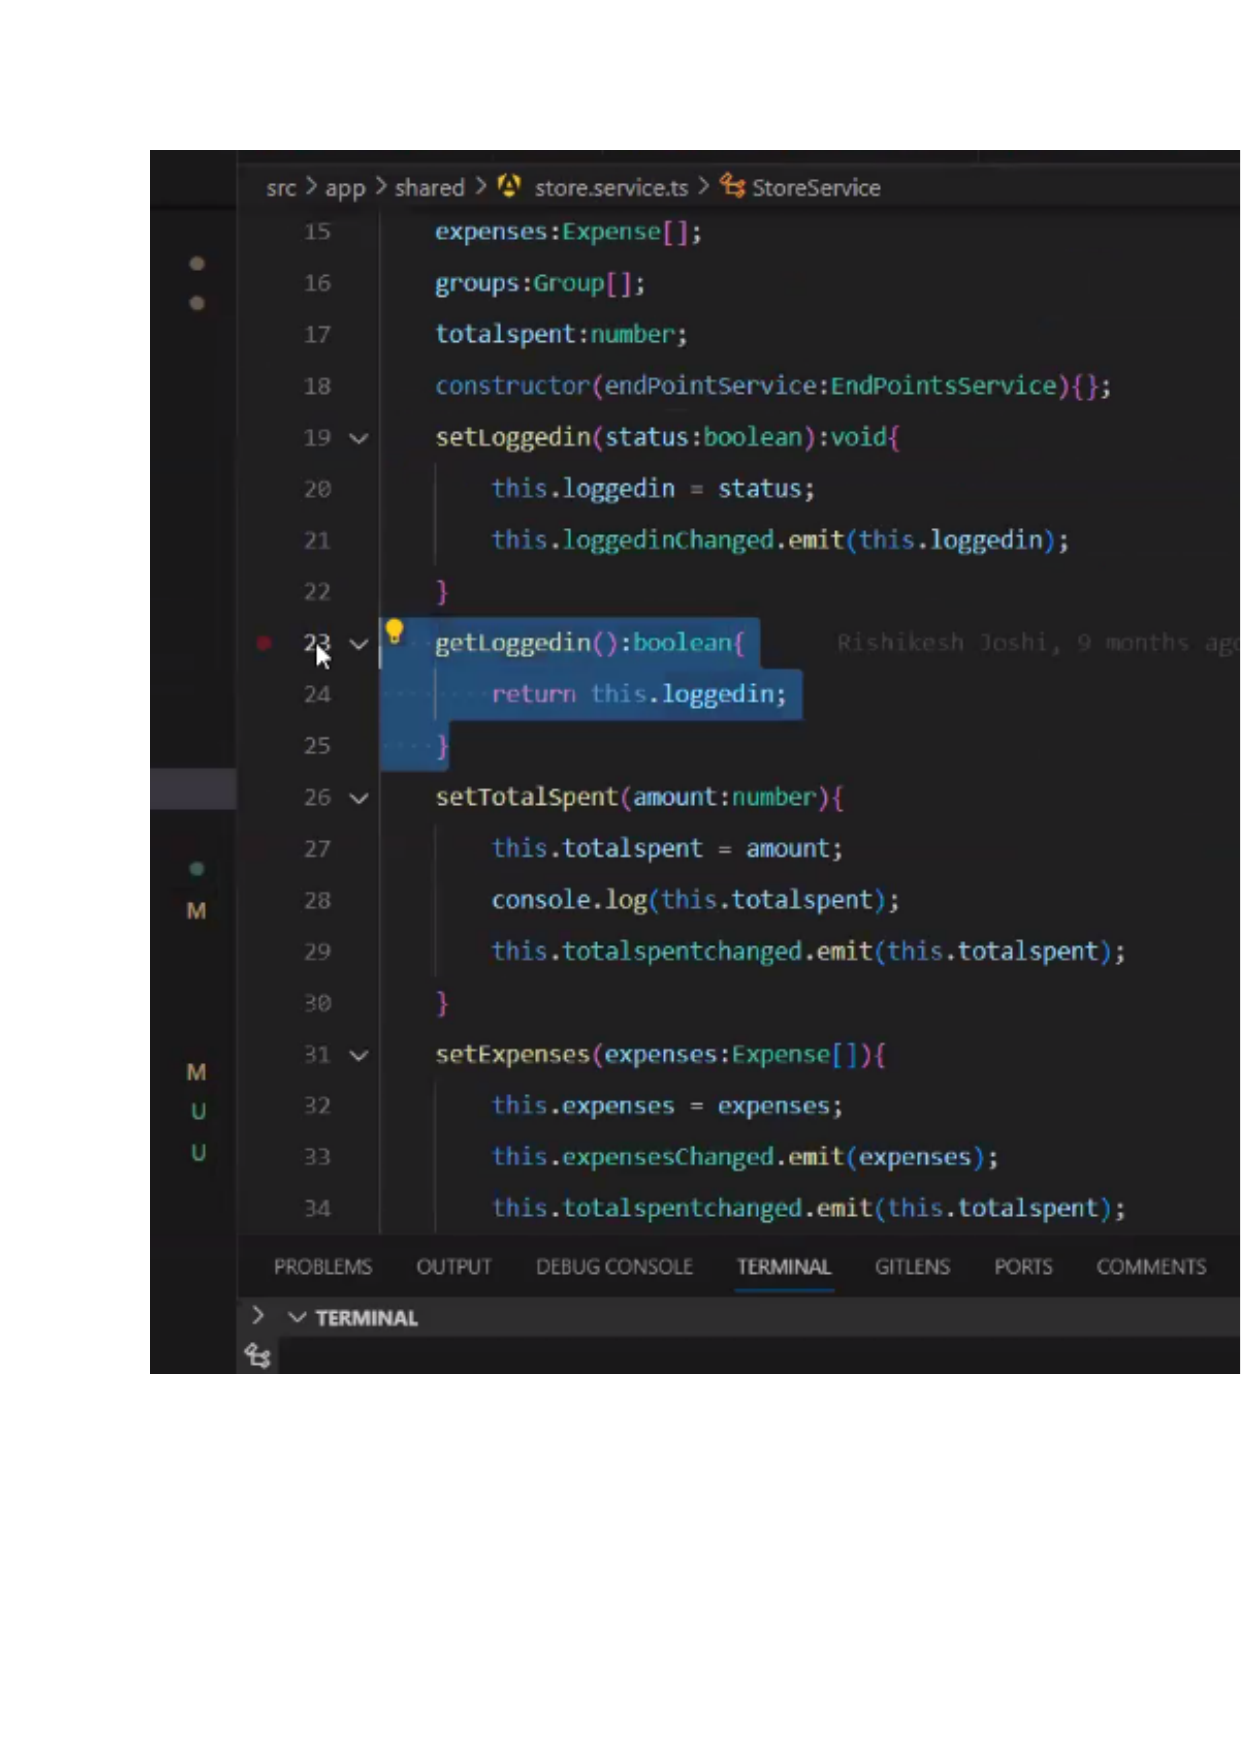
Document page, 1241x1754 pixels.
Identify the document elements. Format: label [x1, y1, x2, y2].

picture [150, 150, 1241, 1374]
